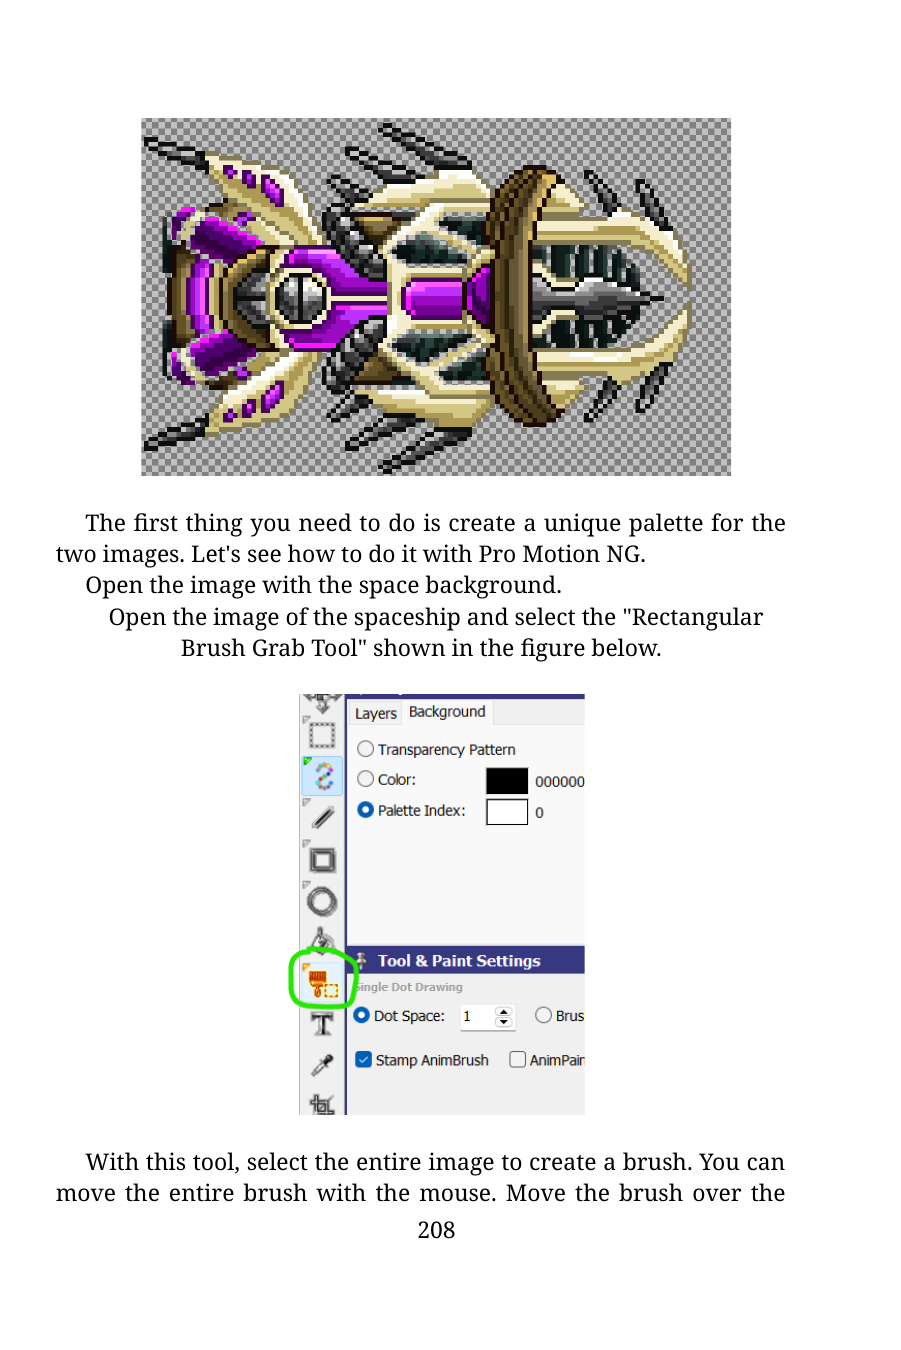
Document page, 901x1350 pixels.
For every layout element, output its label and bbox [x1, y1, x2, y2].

picture [287, 694, 585, 1115]
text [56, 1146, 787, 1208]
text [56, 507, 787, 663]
picture [141, 118, 732, 476]
